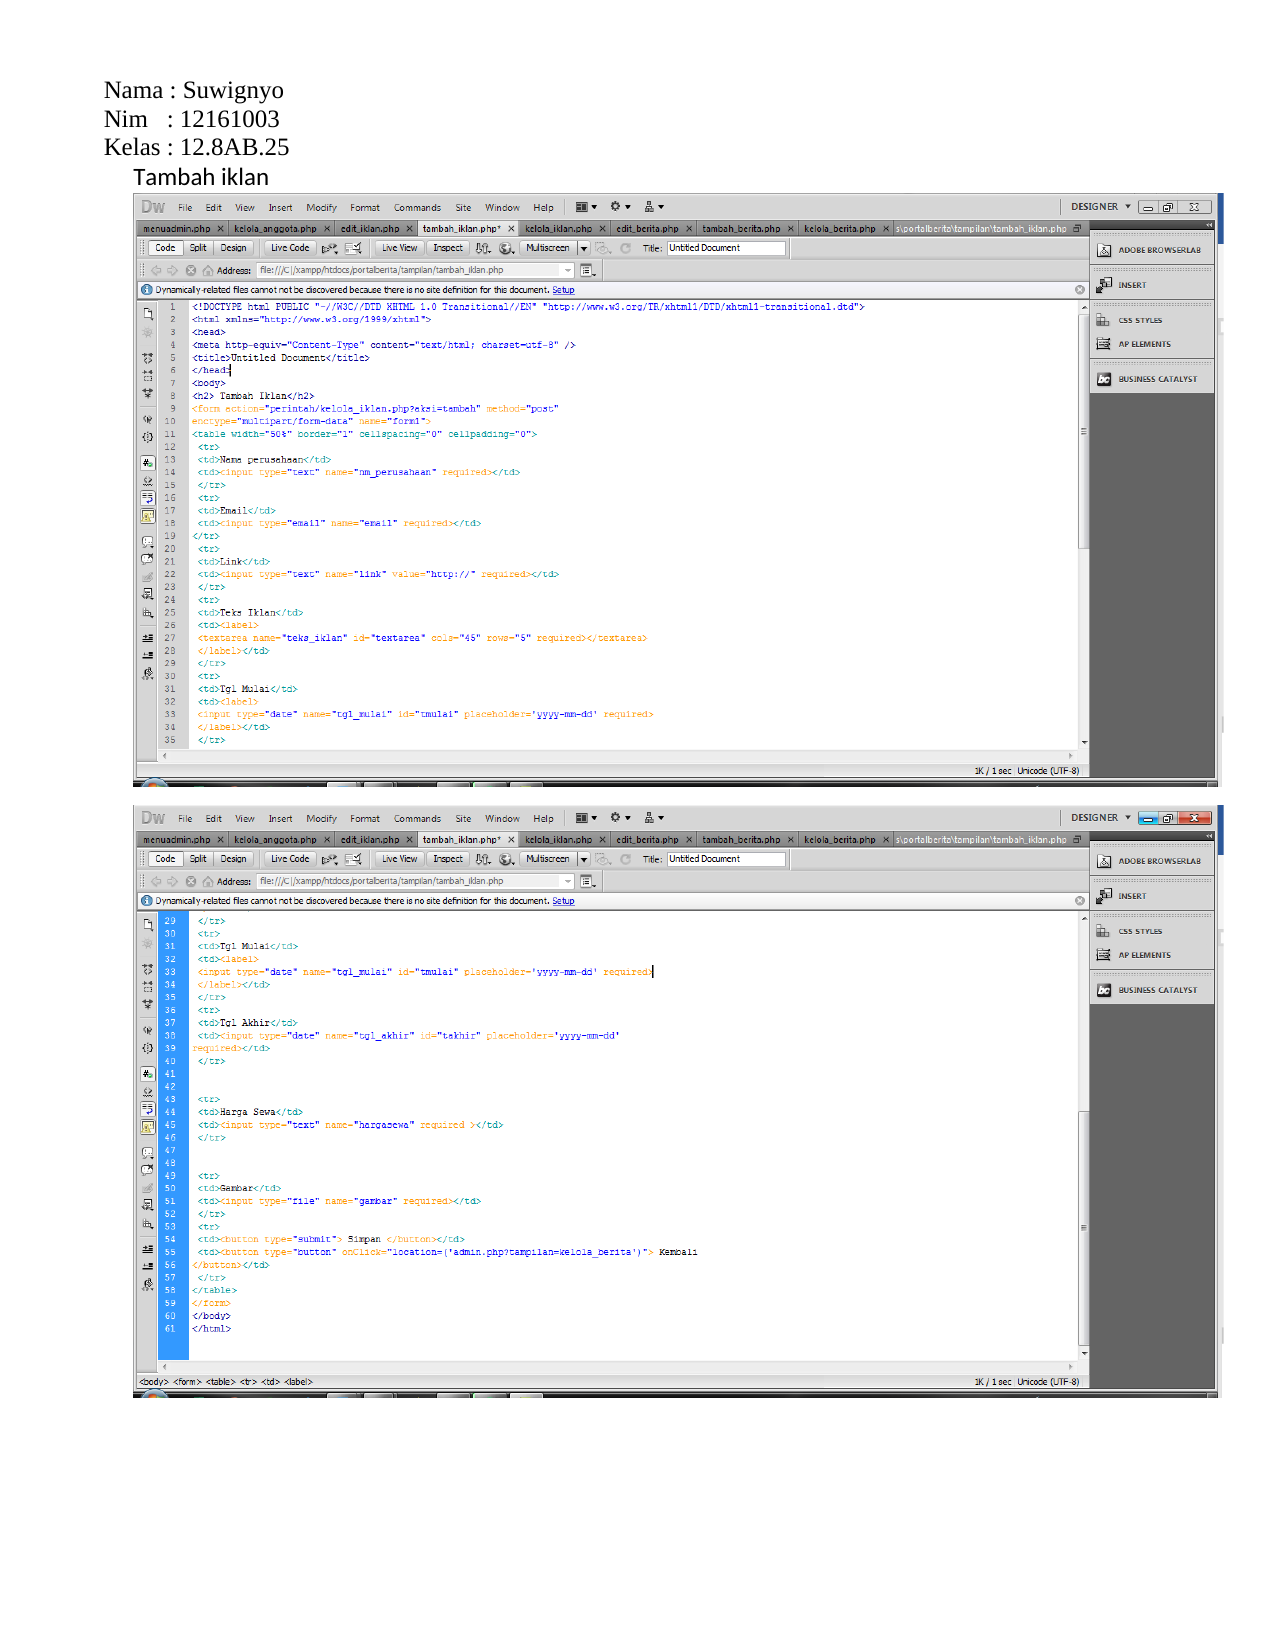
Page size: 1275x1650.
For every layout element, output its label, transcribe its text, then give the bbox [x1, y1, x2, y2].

picture [133, 805, 1224, 1398]
text Tambah iklan [133, 161, 1196, 193]
picture [133, 193, 1224, 787]
